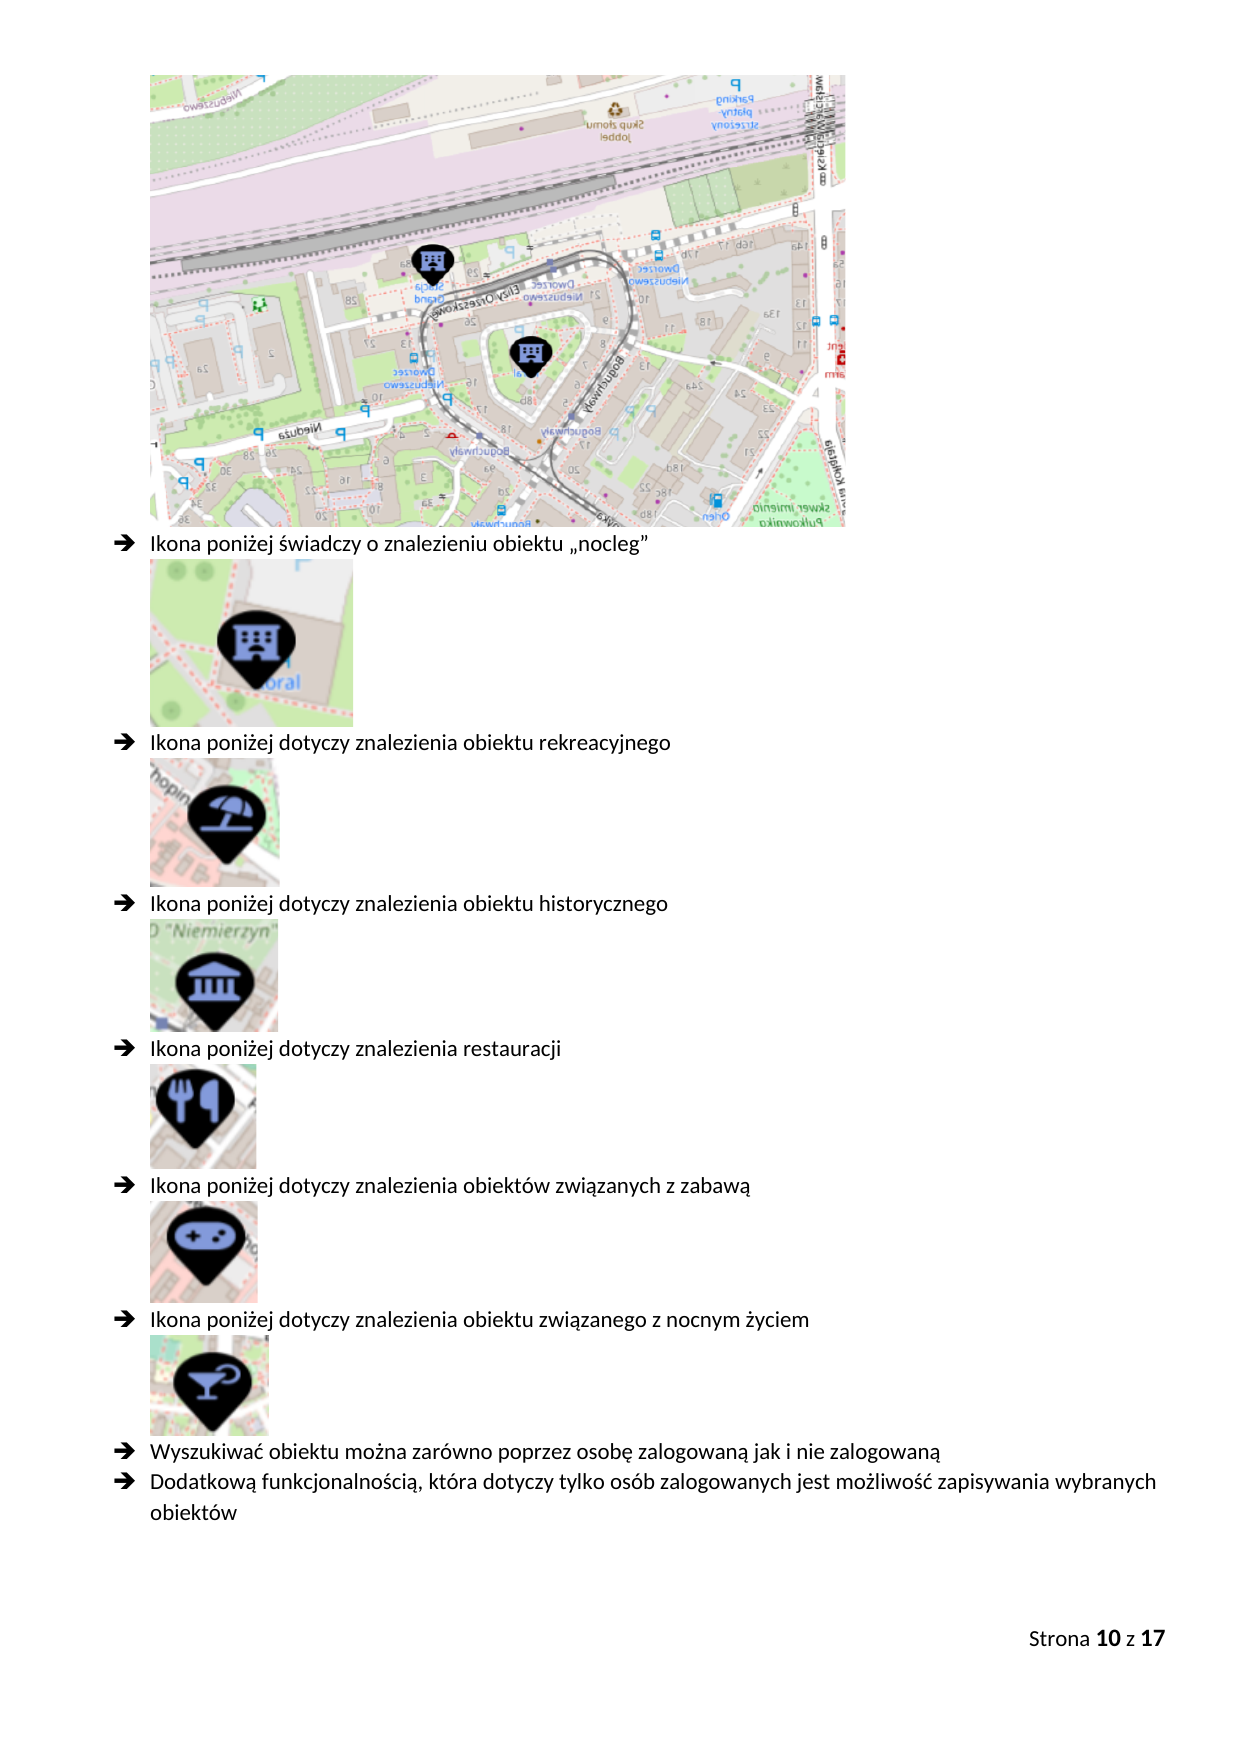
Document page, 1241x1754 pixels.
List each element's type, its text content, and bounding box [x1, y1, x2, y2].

list Ikona poniżej świadczy o znalezieniu obiektu „nocleg” [112, 529, 1165, 557]
picture [150, 559, 354, 727]
list Ikona poniżej dotyczy znalezienia restauracji [112, 1034, 1165, 1062]
picture [150, 1335, 269, 1436]
list Dodatkową funkcjonalnością, która dotyczy tylko osób zalogowanych jest możliwość zapisywania wybranych obiektów [112, 1467, 1165, 1526]
list Ikona poniżej dotyczy znalezienia obiektu historycznego [112, 889, 1165, 917]
list Ikona poniżej dotyczy znalezienia obiektów związanych z zabawą [112, 1171, 1165, 1199]
picture [150, 75, 846, 527]
picture [150, 919, 279, 1032]
list Wyszukiwać obiektu można zarówno poprzez osobę zalogowaną jak i nie zalogowaną [112, 1437, 1165, 1465]
picture [150, 1064, 257, 1169]
picture [150, 758, 280, 887]
list Ikona poniżej dotyczy znalezienia obiektu związanego z nocnym życiem [112, 1305, 1165, 1333]
list Ikona poniżej dotyczy znalezienia obiektu rekreacyjnego [112, 728, 1165, 756]
picture [150, 1201, 258, 1303]
